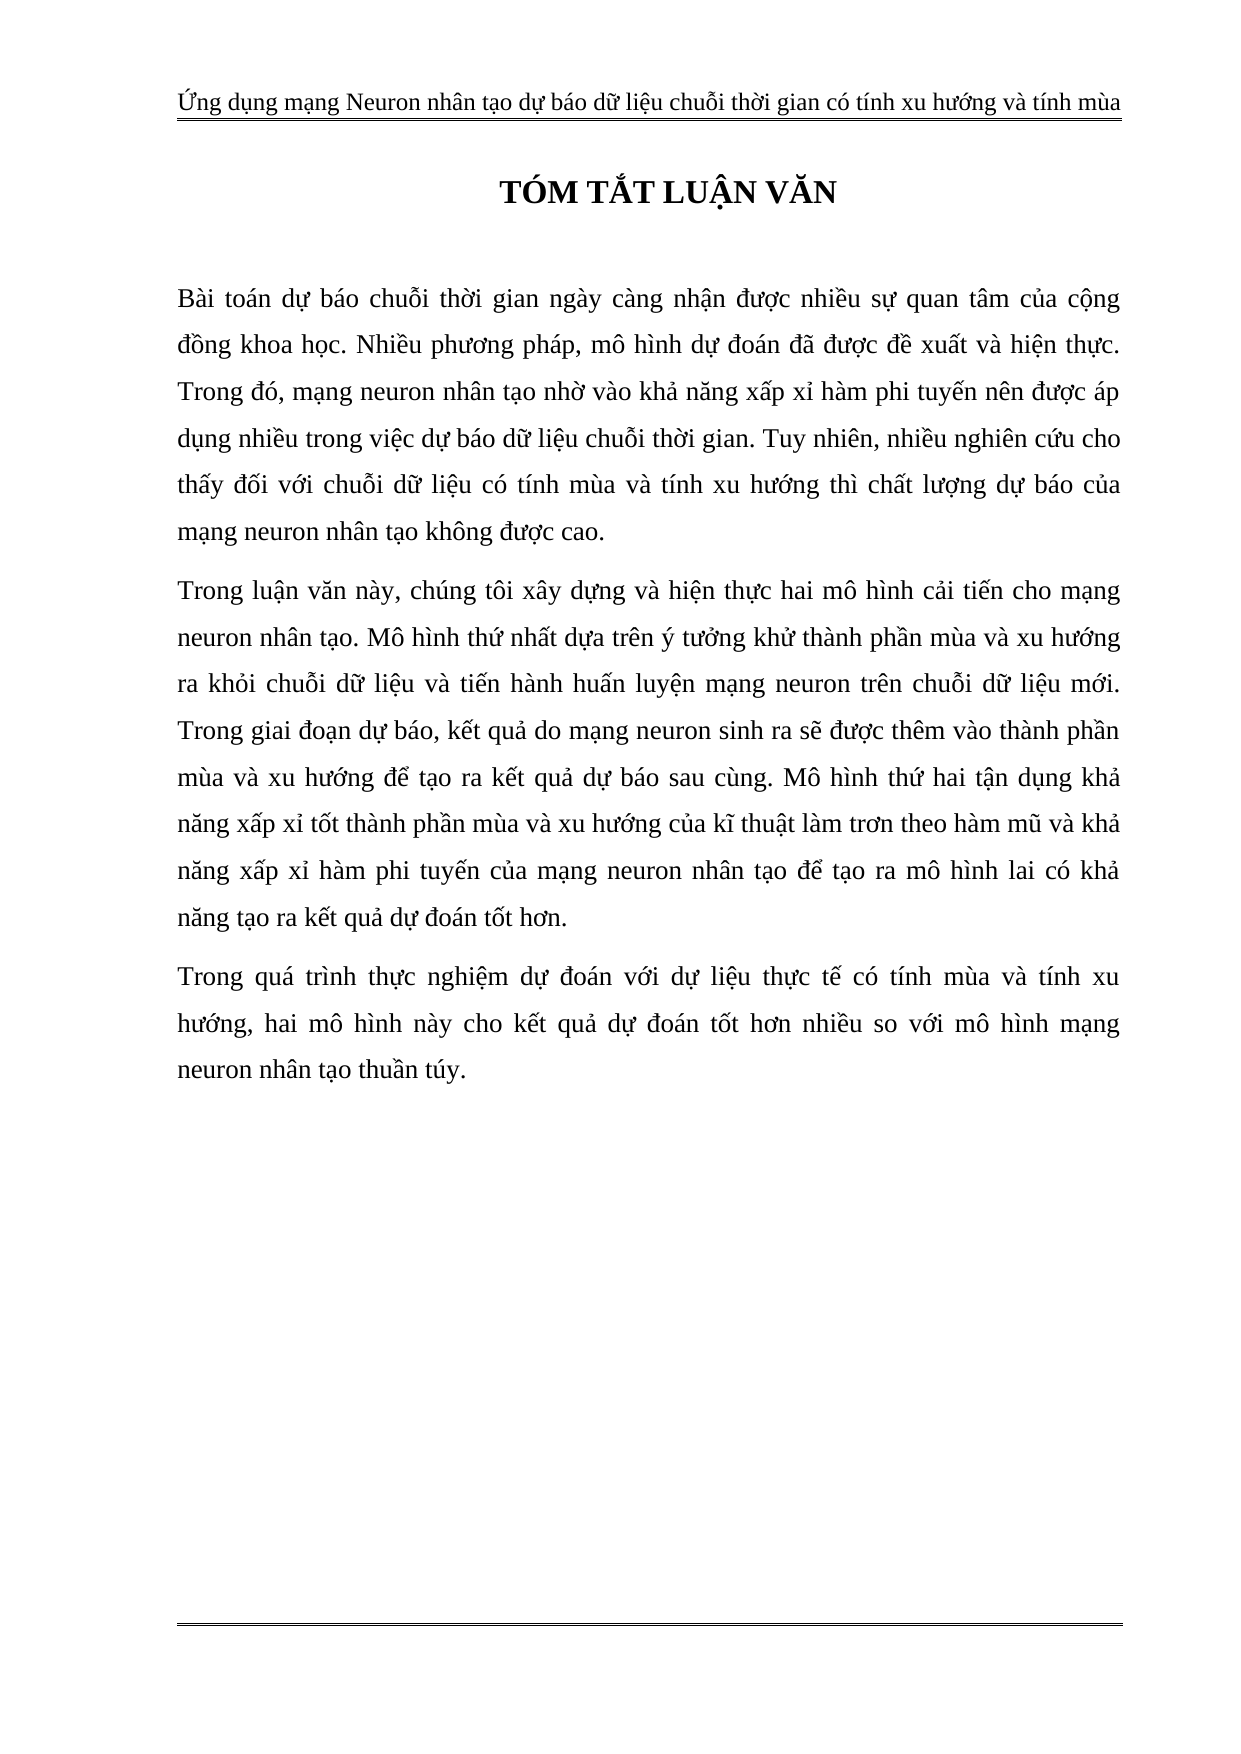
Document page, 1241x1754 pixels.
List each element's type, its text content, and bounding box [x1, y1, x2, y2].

subtitle TÓM TẮT LUẬN VĂN [214, 172, 1122, 210]
text Trong luận văn này, chúng tôi xây dựng và hiện thực hai mô hình cải tiến cho mạng neuron nhân tạo. Mô hình thứ nhất dựa trên ý tưởng khử thành phần mùa và xu hướng ra khỏi chuỗi dữ liệu và tiến hành huấn luyện mạng neuron trên chuỗi dữ liệu mới. Trong giai đoạn dự báo, kết quả do mạng neuron sinh ra sẽ được thêm vào thành phần mùa và xu hướng để tạo ra kết quả dự báo sau cùng. Mô hình thứ hai tận dụng khả năng xấp xỉ tốt thành phần mùa và xu hướng của kĩ thuật làm trơn theo hàm mũ và khả năng xấp xỉ hàm phi tuyến của mạng neuron nhân tạo để tạo ra mô hình lai có khả năng tạo ra kết quả dự đoán tốt hơn. [177, 574, 1122, 932]
text Bài toán dự báo chuỗi thời gian ngày càng nhận được nhiều sự quan tâm của cộng đồng khoa học. Nhiều phương pháp, mô hình dự đoán đã được đề xuất và hiện thực. Trong đó, mạng neuron nhân tạo nhờ vào khả năng xấp xỉ hàm phi tuyến nên được áp dụng nhiều trong việc dự báo dữ liệu chuỗi thời gian. Tuy nhiên, nhiều nghiên cứu cho thấy đối với chuỗi dữ liệu có tính mùa và tính xu hướng thì chất lượng dự báo của mạng neuron nhân tạo không được cao. [177, 282, 1122, 546]
text Trong quá trình thực nghiệm dự đoán với dự liệu thực tế có tính mùa và tính xu hướng, hai mô hình này cho kết quả dự đoán tốt hơn nhiều so với mô hình mạng neuron nhân tạo thuần túy. [177, 960, 1122, 1084]
